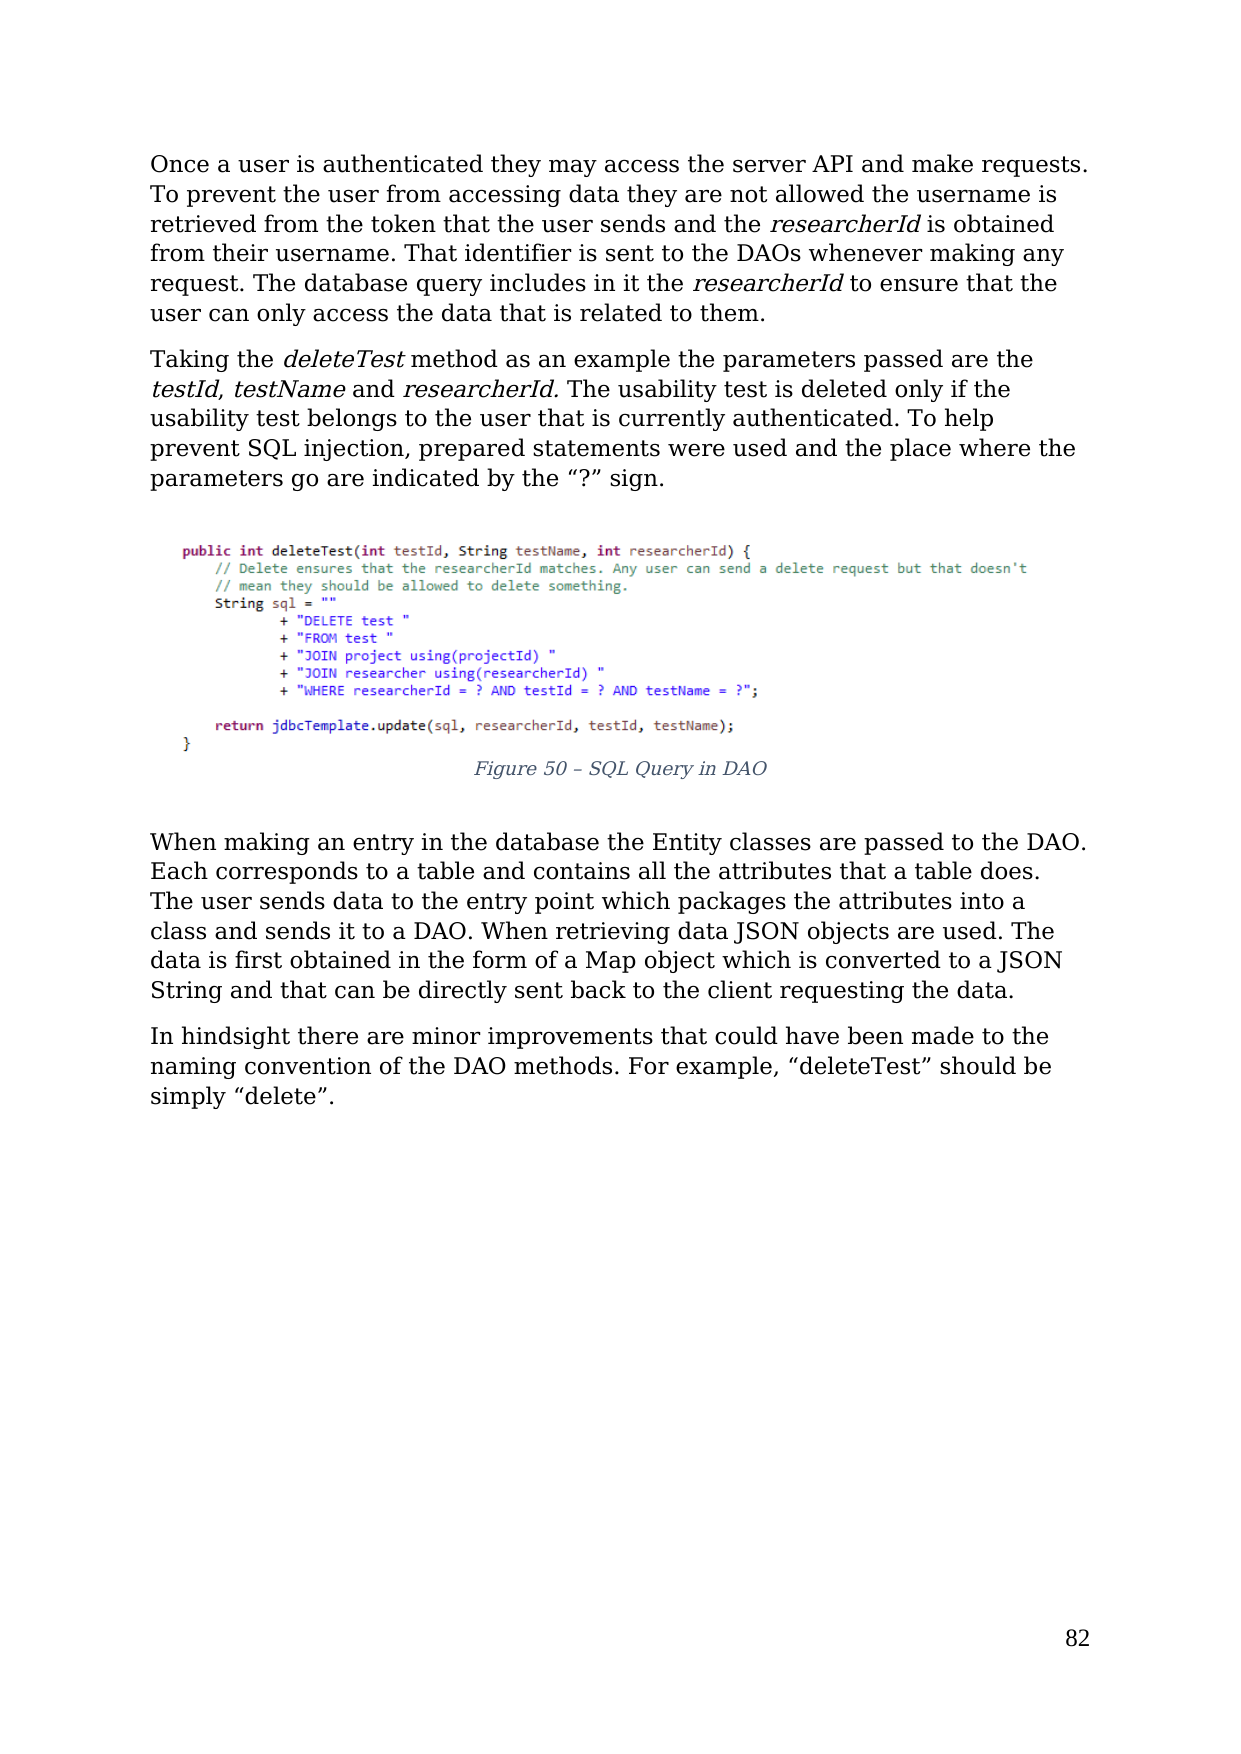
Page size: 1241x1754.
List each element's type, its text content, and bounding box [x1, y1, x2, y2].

text When making an entry in the database the Entity classes are passed to the DAO. Each corresponds to a table and contains all the attributes that a table does. The user sends data to the entry point which packages the attributes into a class and sends it to a DAO. When retrieving data JSON objects are used. The data is first obtained in the form of a Map object which is converted to a JSON String and that can be directly sent back to the client requesting the data. [150, 827, 1090, 1003]
text Taking the deleteTest method as an example the parameters passed are the testId, testName and researcherId. The usability test is deleted only if the usability test belongs to the user that is currently authenticated. To help prevent SQL injection, prepared statements were used and the place where the parameters go are indicated by the “?” sign. [150, 345, 1090, 491]
text Once a user is authenticated they may access the server API and make requests. To prevent the user from accessing data they are not allowed the username is retrieved from the token that the user sends and the researcherId is obtained from their username. That identifier is sent to the DAOs whenever making any request. The database query includes in it the researcherId to ensure that the user can only access the data that is related to them. [150, 150, 1090, 326]
picture [150, 537, 1091, 757]
text In hindsight there are minor improvements that could have been made to the naming convention of the DAO methods. For example, “deleteTest” should be simply “delete”. [150, 1022, 1090, 1109]
